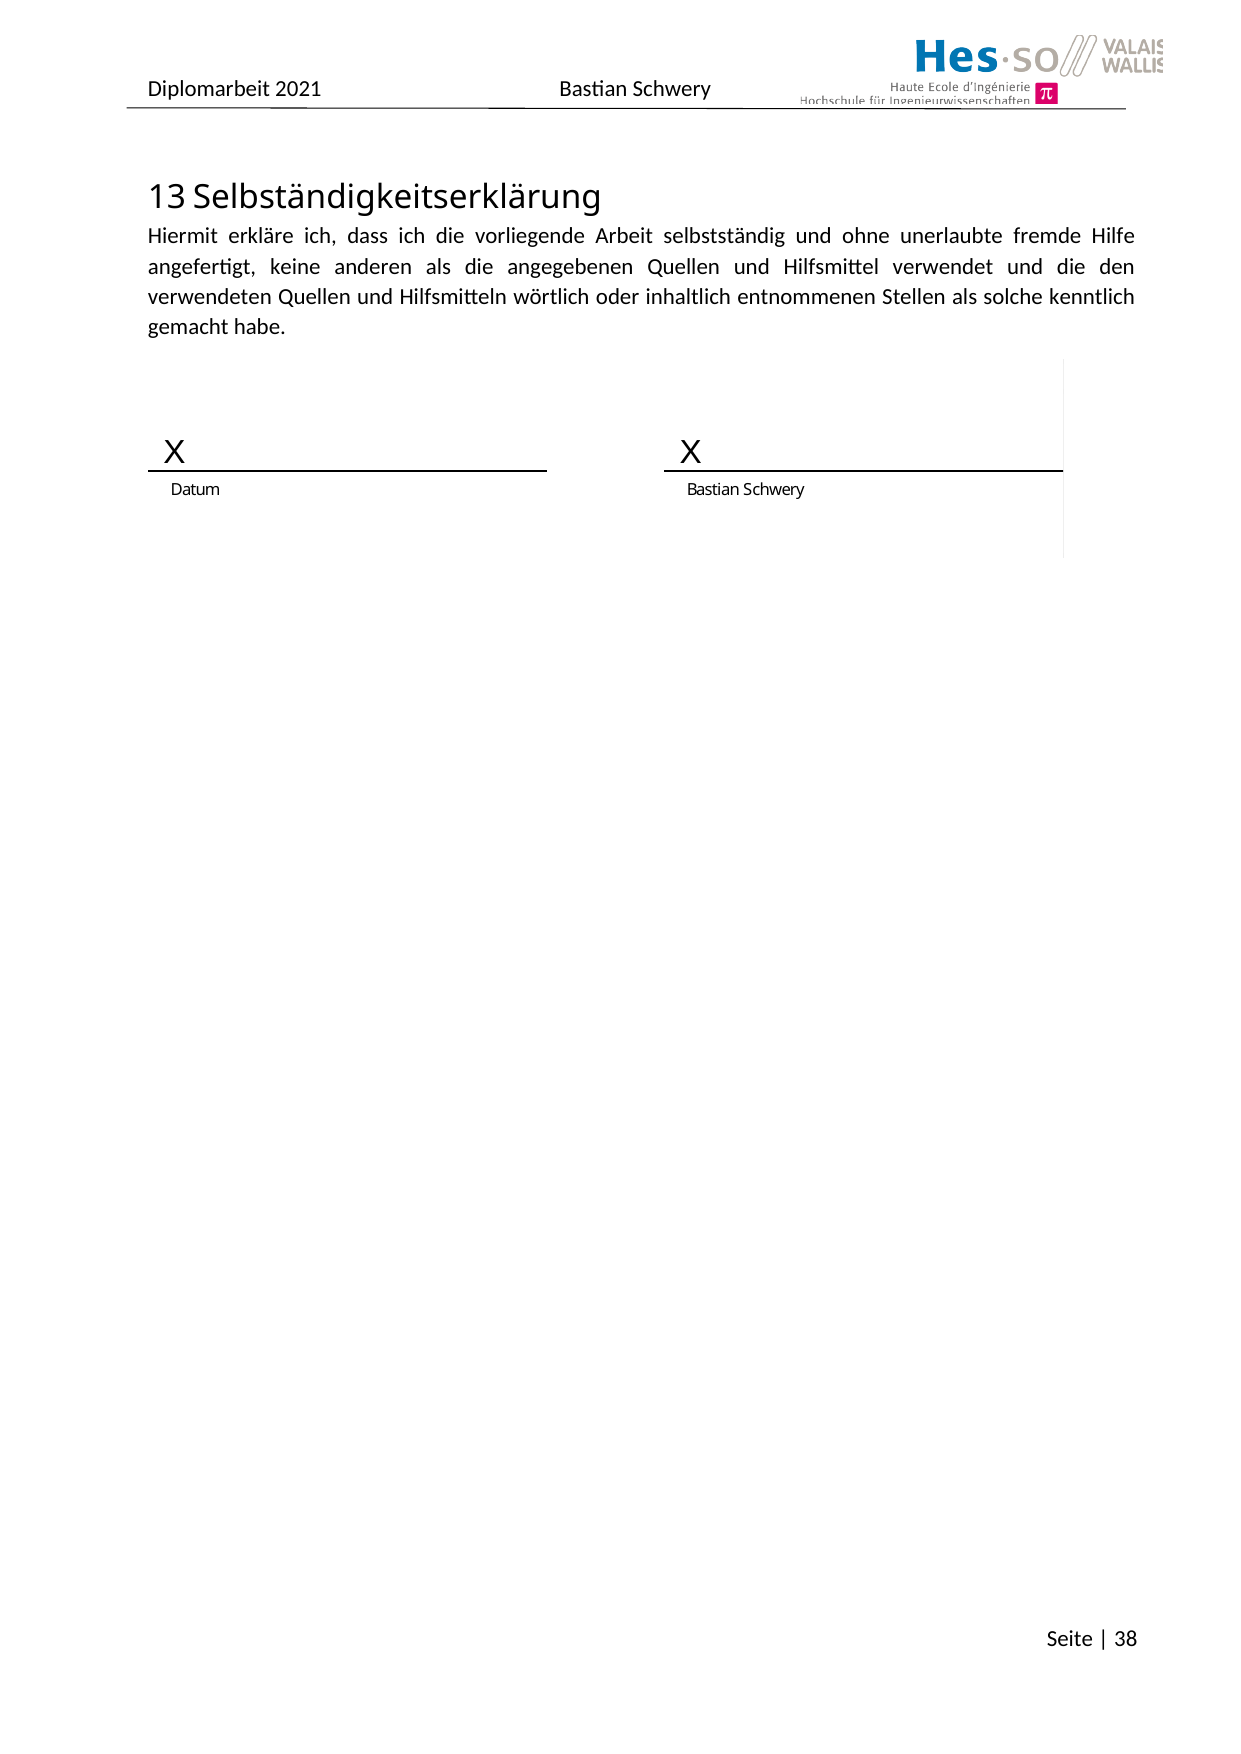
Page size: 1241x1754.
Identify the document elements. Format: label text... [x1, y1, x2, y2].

text Hiermit erkläre ich, dass ich die vorliegende Arbeit selbstständig und ohne unerlaubte fremde Hilfe angefertigt, keine anderen als die angegebenen Quellen und Hilfsmittel verwendet und die den verwendeten Quellen und Hilfsmitteln wörtlich oder inhaltlich entnommenen Stellen als solche kenntlich gemacht habe. [148, 222, 1137, 340]
picture [800, 35, 1163, 104]
subtitle Selbständigkeitserklärung [148, 173, 1137, 218]
